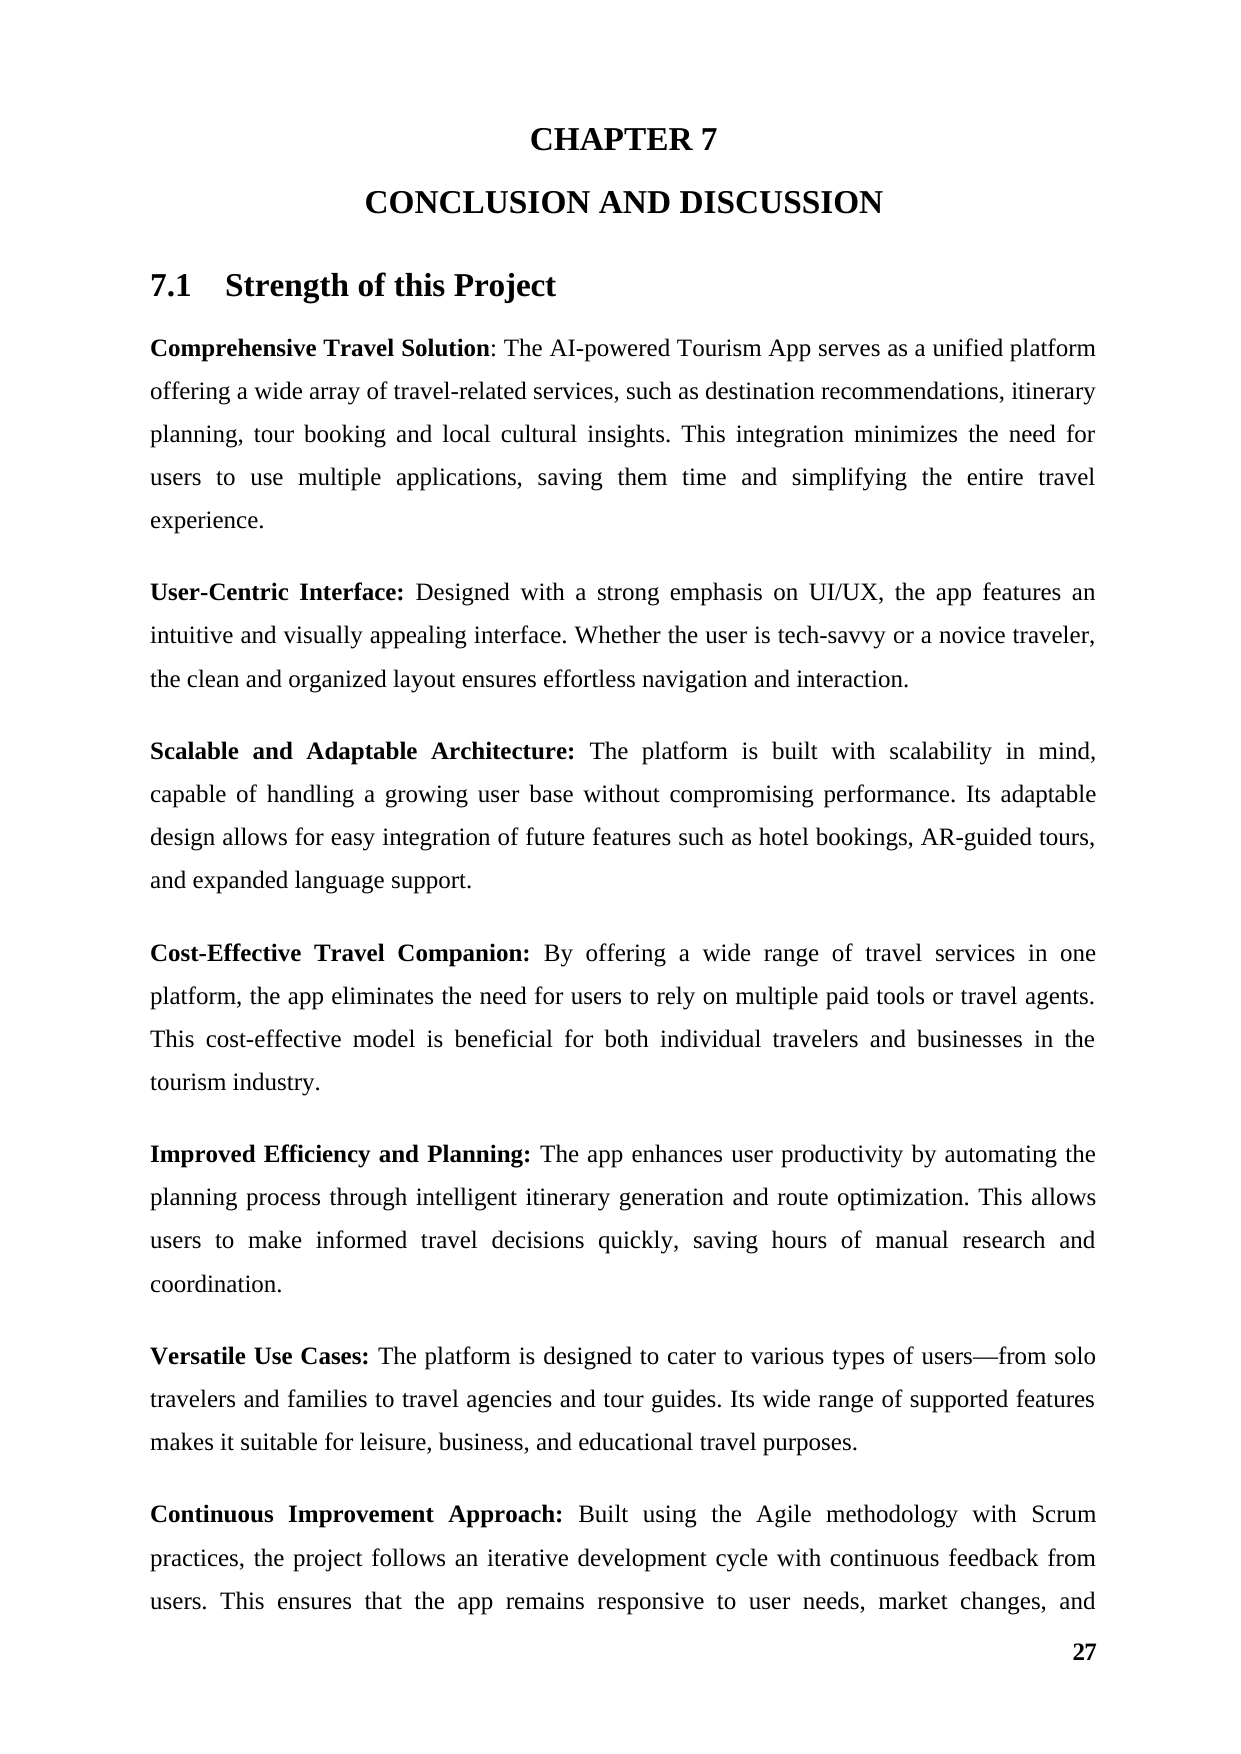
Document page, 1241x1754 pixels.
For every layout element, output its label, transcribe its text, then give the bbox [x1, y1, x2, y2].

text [150, 1499, 1097, 1614]
text Improved Efficiency and Planning: The app enhances user productivity by automating the planning process through intelligent itinerary generation and route optimization. This allows users to make informed travel decisions quickly, saving hours of manual research and coordination. [150, 1139, 1097, 1297]
text User-Centric Interface: Designed with a strong emphasis on UI/UX, the app features an intuitive and visually appealing interface. Whether the user is tech-savvy or a novice traveler, the clean and organized layout ensures effortless navigation and interaction. [150, 577, 1097, 692]
text Cost-Effective Travel Companion: By offering a wide range of travel services in one platform, the app eliminates the need for users to rely on multiple paid tools or travel agents. This cost-effective model is beneficial for both individual travelers and businesses in the tourism industry. [150, 938, 1097, 1096]
text Versatile Use Cases: The platform is designed to cater to various types of users—from solo travelers and families to travel agencies and tour guides. Its wide range of supported features makes it suitable for leisure, business, and educational travel purposes. [150, 1341, 1097, 1456]
text Scalable and Adaptable Architecture: The platform is built with scalability in mind, capable of handling a growing user base without compromising performance. Its adaptable design allows for easy integration of future features such as hotel bookings, AR-guided tours, and expanded language support. [150, 736, 1097, 894]
subtitle CHAPTER 7 CONCLUSION AND DISCUSSION [364, 119, 898, 221]
text Comprehensive Travel Solution: The AI-powered Tourism App serves as a unified platform offering a wide array of travel-related services, such as destination recommendations, itinerary planning, tour booking and local cultural insights. This integration minimizes the need for users to use multiple applications, saving them time and simplifying the entire travel experience. [150, 333, 1097, 534]
list Strength of this Project [150, 265, 1181, 303]
